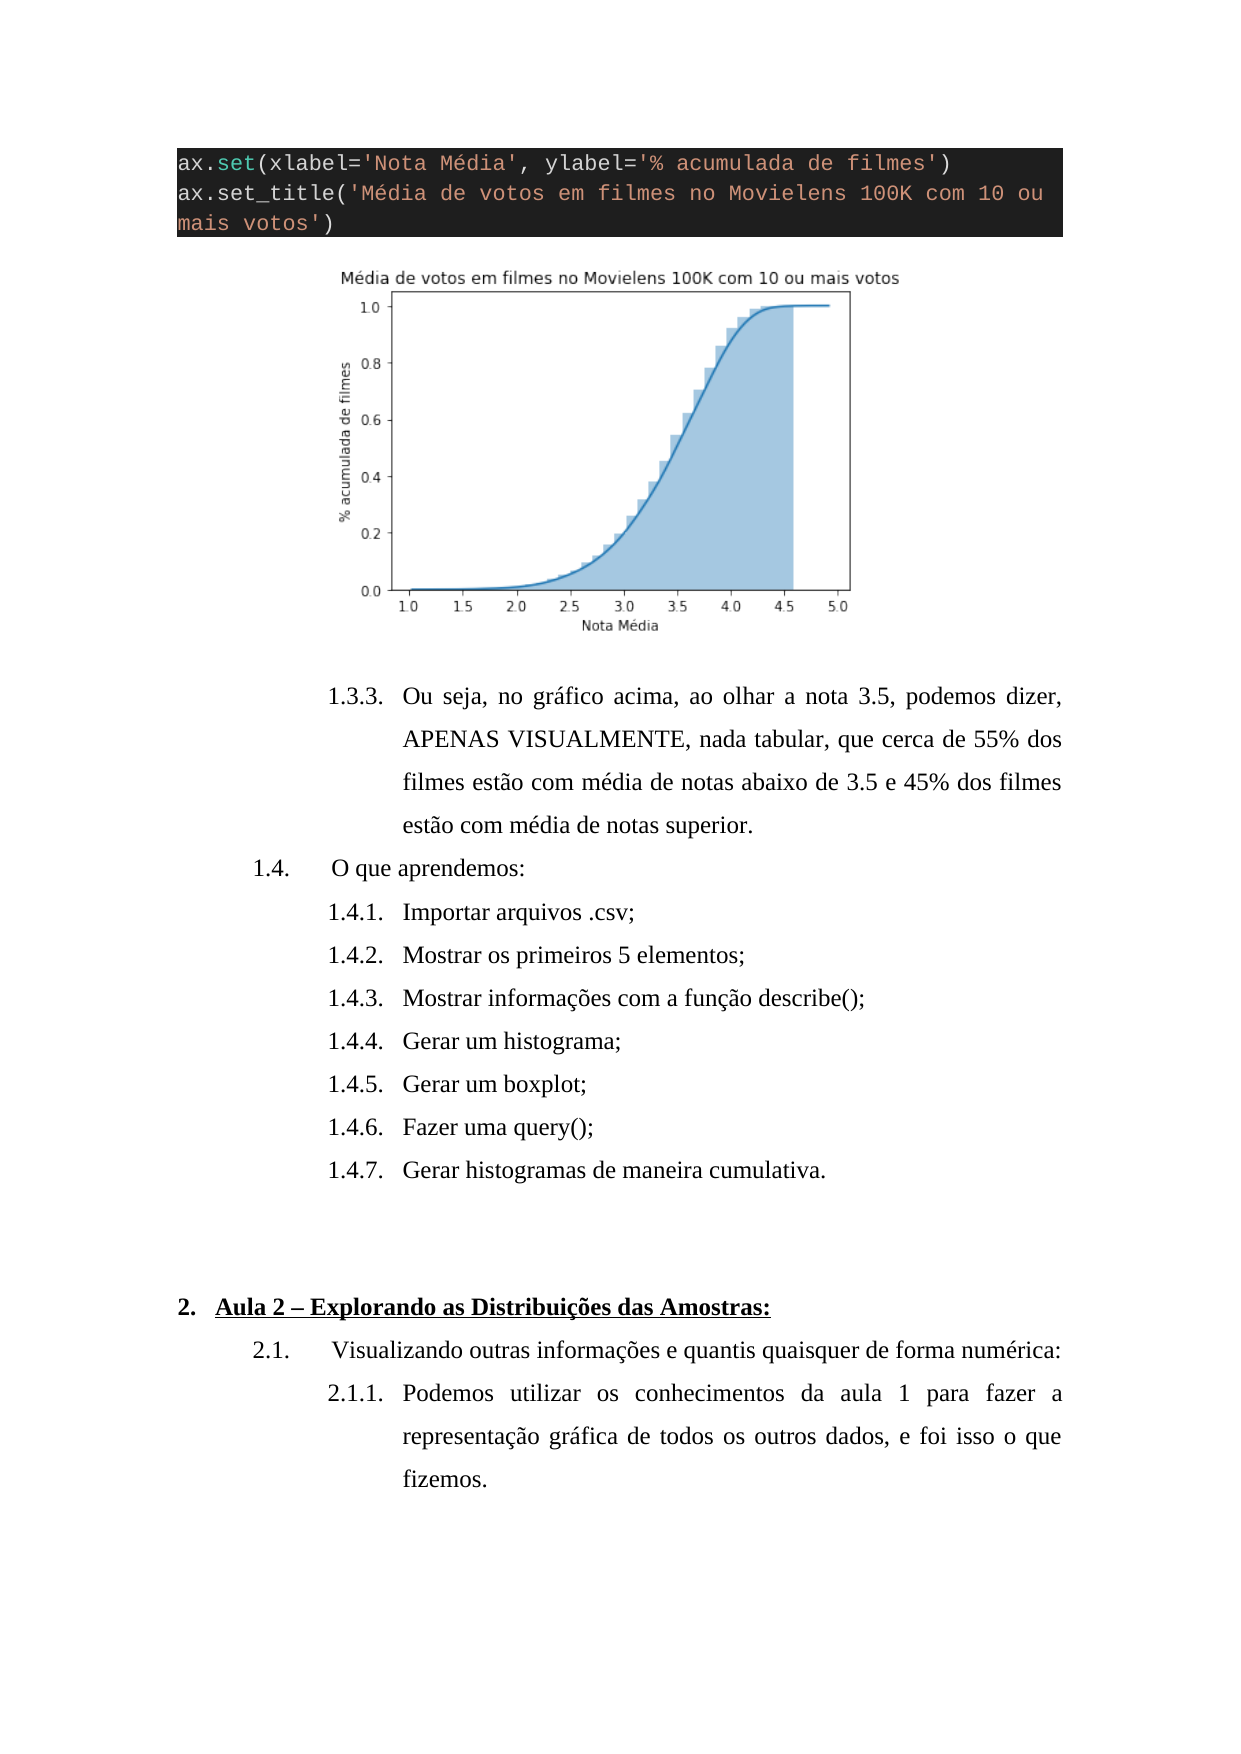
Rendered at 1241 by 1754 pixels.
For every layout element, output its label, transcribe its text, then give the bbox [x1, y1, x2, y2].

list Importar arquivos .csv; [327, 897, 1063, 925]
list Aula 2 – Explorando as Distribuições das Amostras: [177, 1292, 1063, 1320]
list Gerar um histograma; [327, 1026, 1063, 1055]
list Gerar histogramas de maneira cumulativa. [327, 1155, 1063, 1184]
list Mostrar informações com a função describe(); [327, 983, 1063, 1012]
picture [331, 261, 910, 642]
list Gerar um boxplot; [327, 1069, 1063, 1098]
text ax.set_title('Média de votos em filmes no Movielens 100K com 10 ou mais votos') [177, 177, 1063, 237]
list Podemos utilizar os conhecimentos da aula 1 para fazer a representação gráfica de todos os outros dados, e foi isso o que fizemos. [327, 1378, 1063, 1493]
list Mostrar os primeiros 5 elementos; [327, 940, 1063, 968]
list Fazer uma query(); [327, 1112, 1063, 1141]
list O que aprendemos: [252, 853, 1063, 882]
text ax.set(xlabel='Nota Média', ylabel='% acumulada de filmes') [177, 148, 1063, 177]
list Ou seja, no gráfico acima, ao olhar a nota 3.5, podemos dizer, APENAS VISUALMENTE, nada tabular, que cerca de 55% dos filmes estão com média de notas abaixo de 3.5 e 45% dos filmes estão com média de notas superior. [327, 681, 1063, 839]
list Visualizando outras informações e quantis quaisquer de forma numérica: [252, 1335, 1063, 1363]
